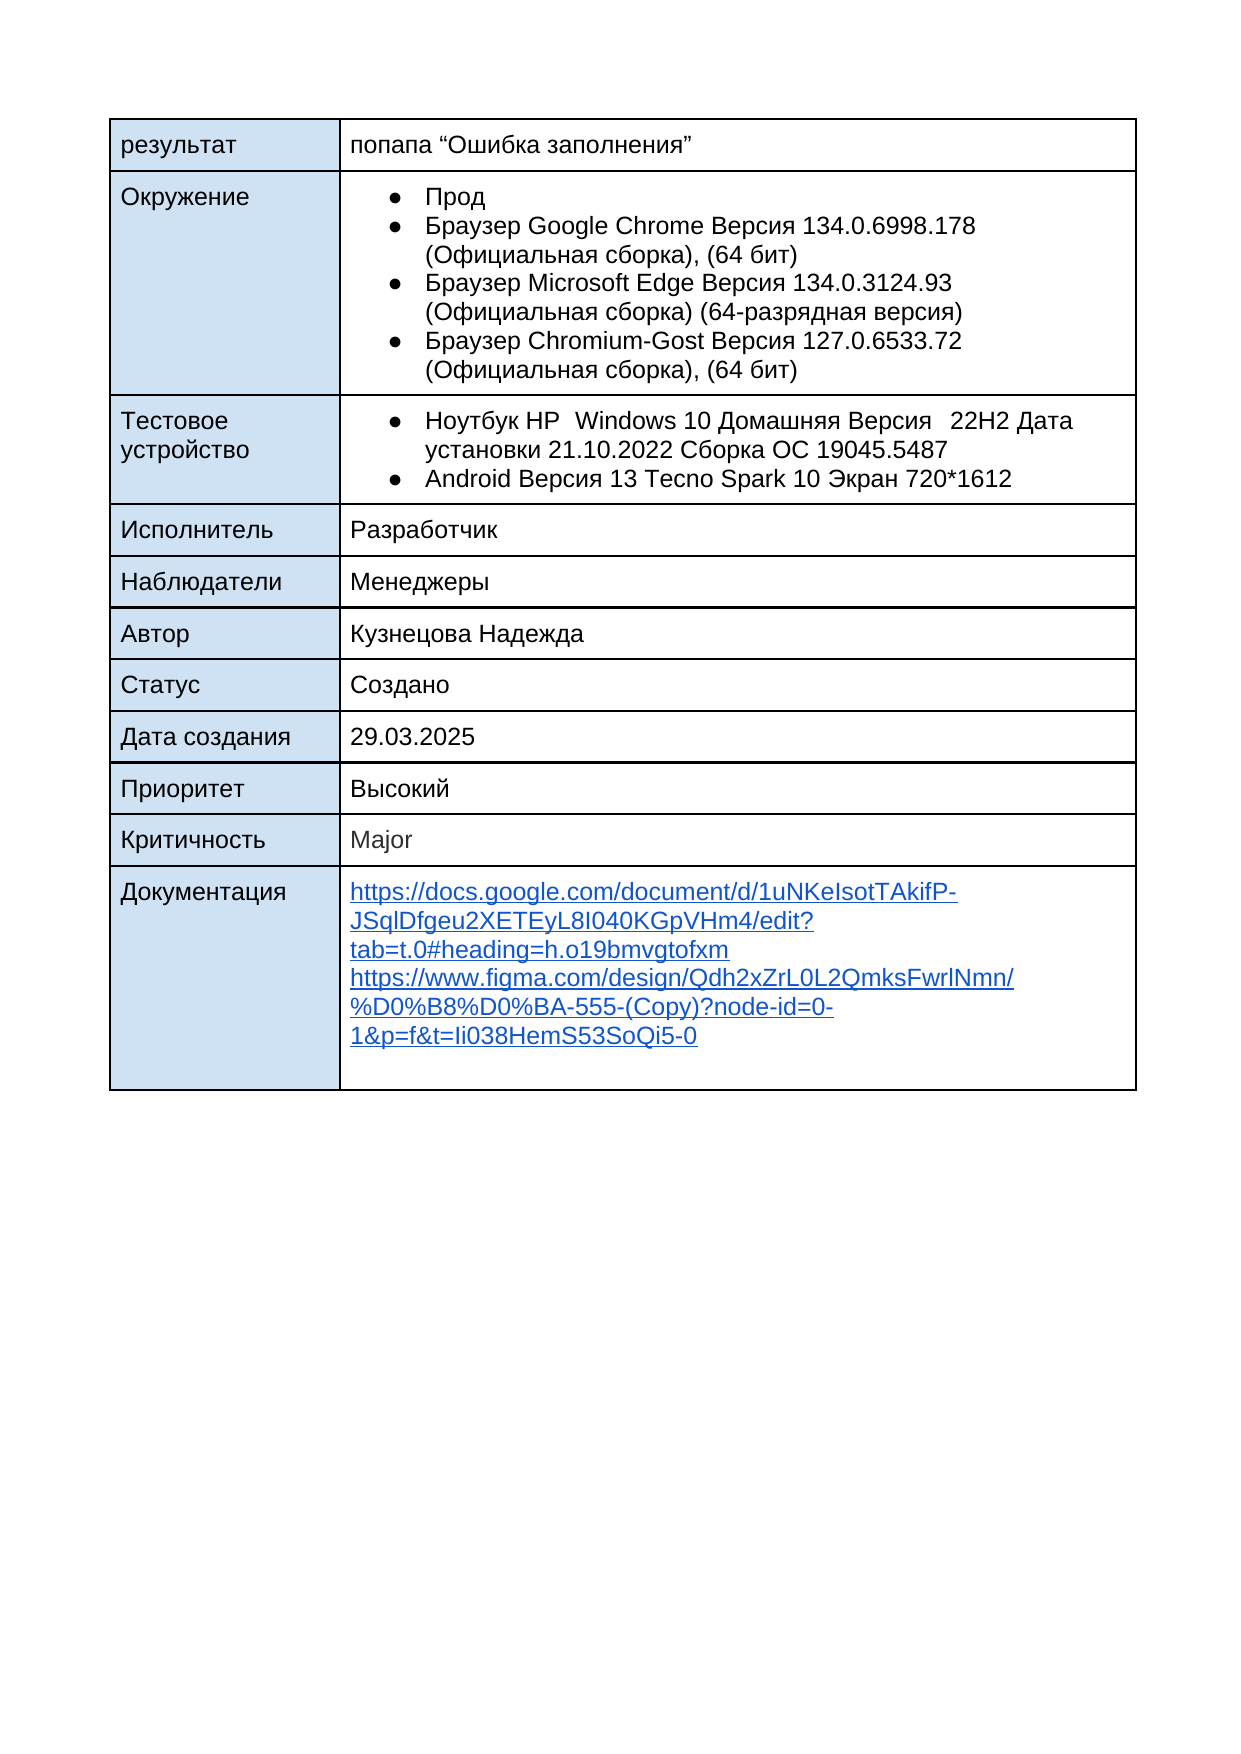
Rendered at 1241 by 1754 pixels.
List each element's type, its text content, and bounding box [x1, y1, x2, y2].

table_cell Прод Браузер Google Chrome Версия 134.0.6998.178 (Официальная сборка), (64 бит) Браузер Microsoft Edge Версия 134.0.3124.93 (Официальная сборка) (64-разрядная версия) Браузер Chromium-Gost Версия 127.0.6533.72 (Официальная сборка), (64 бит) [341, 172, 1135, 394]
table_cell Приоритет [111, 764, 339, 813]
table_cell Критичность [111, 815, 339, 865]
table_cell Тестовое устройство [111, 396, 339, 503]
table_cell Major [341, 815, 1135, 865]
table_cell Ожидаемый результат [111, 120, 339, 170]
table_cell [341, 120, 1135, 170]
table_cell Высокий [341, 764, 1135, 813]
table_cell Автор [111, 609, 339, 658]
table_cell Менеджеры [341, 557, 1135, 606]
table_cell Исполнитель [111, 505, 339, 555]
table_cell https://docs.google.com/document/d/1uNKeIsotTAkifP-JSqlDfgeu2XETEyL8I040KGpVHm4/edit?tab=t.0#heading=h.o19bmvgtofxm https://www.figma.com/design/Qdh2xZrL0L2QmksFwrlNmn/%D0%B8%D0%BA-555-(Copy)?node-id=0-1&p=f&t=Ii038HemS53SoQi5-0 [341, 867, 1135, 1089]
table_cell Разработчик [341, 505, 1135, 555]
table_cell 29.03.2025 [341, 712, 1135, 761]
table_cell Создано [341, 660, 1135, 710]
table_cell Ноутбук HP Windows 10 Домашняя Версия 22H2 Дата установки 21.‎10.‎2022 Сборка ОС 19045.5487 Android Версия 13 Tecno Spark 10 Экран 720*1612 [341, 396, 1135, 503]
table_cell Наблюдатели [111, 557, 339, 606]
table_cell Кузнецова Надежда [341, 609, 1135, 658]
table_cell Дата создания [111, 712, 339, 761]
table_cell Документация [111, 867, 339, 1089]
table_cell Статус [111, 660, 339, 710]
table_cell Окружение [111, 172, 339, 394]
